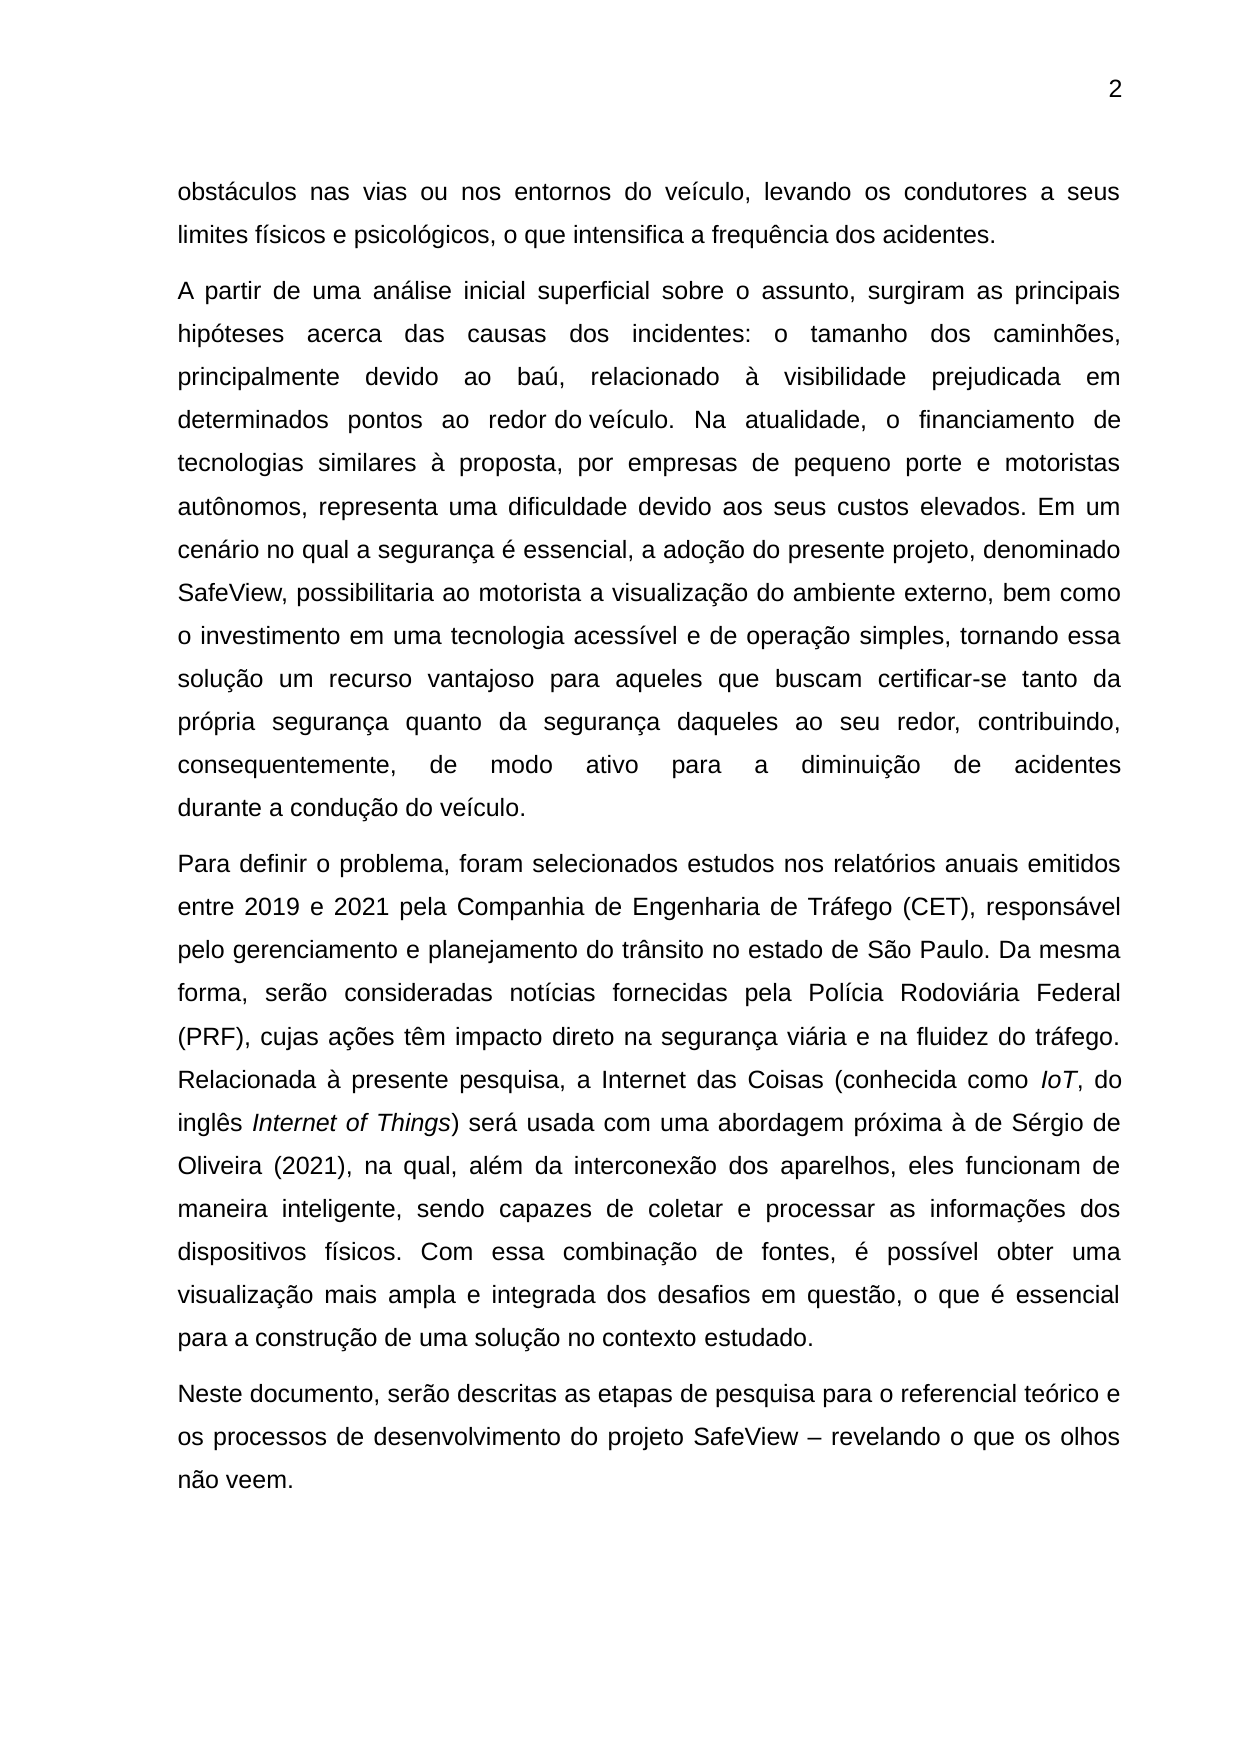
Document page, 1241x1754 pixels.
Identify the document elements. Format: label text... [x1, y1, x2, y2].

text Neste documento, serão descritas as etapas de pesquisa para o referencial teórico e os processos de desenvolvimento do projeto SafeView – revelando o que os olhos não veem. [177, 1379, 1122, 1494]
text Para definir o problema, foram selecionados estudos nos relatórios anuais emitidos entre 2019 e 2021 pela Companhia de Engenharia de Tráfego (CET), responsável pelo gerenciamento e planejamento do trânsito no estado de São Paulo. Da mesma forma, serão consideradas notícias fornecidas pela Polícia Rodoviária Federal (PRF), cujas ações têm impacto direto na segurança viária e na fluidez do tráfego. Relacionada à presente pesquisa, a Internet das Coisas (conhecida como IoT, do inglês Internet of Things) será usada com uma abordagem próxima à de Sérgio de Oliveira (2021), na qual, além da interconexão dos aparelhos, eles funcionam de maneira inteligente, sendo capazes de coletar e processar as informações dos dispositivos físicos. Com essa combinação de fontes, é possível obter uma visualização mais ampla e integrada dos desafios em questão, o que é essencial para a construção de uma solução no contexto estudado. [177, 849, 1122, 1352]
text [177, 177, 1122, 249]
text A partir de uma análise inicial superficial sobre o assunto, surgiram as principais hipóteses acerca das causas dos incidentes: o tamanho dos caminhões, principalmente devido ao baú, relacionado à visibilidade prejudicada em determinados pontos ao redor do veículo. Na atualidade, o financiamento de tecnologias similares à proposta, por empresas de pequeno porte e motoristas autônomos, representa uma dificuldade devido aos seus custos elevados. Em um cenário no qual a segurança é essencial, a adoção do presente projeto, denominado SafeView, possibilitaria ao motorista a visualização do ambiente externo, bem como o investimento em uma tecnologia acessível e de operação simples, tornando essa solução um recurso vantajoso para aqueles que buscam certificar-se tanto da própria segurança quanto da segurança daqueles ao seu redor, contribuindo, consequentemente, de modo ativo para a diminuição de acidentes durante a condução do veículo. [177, 276, 1122, 822]
